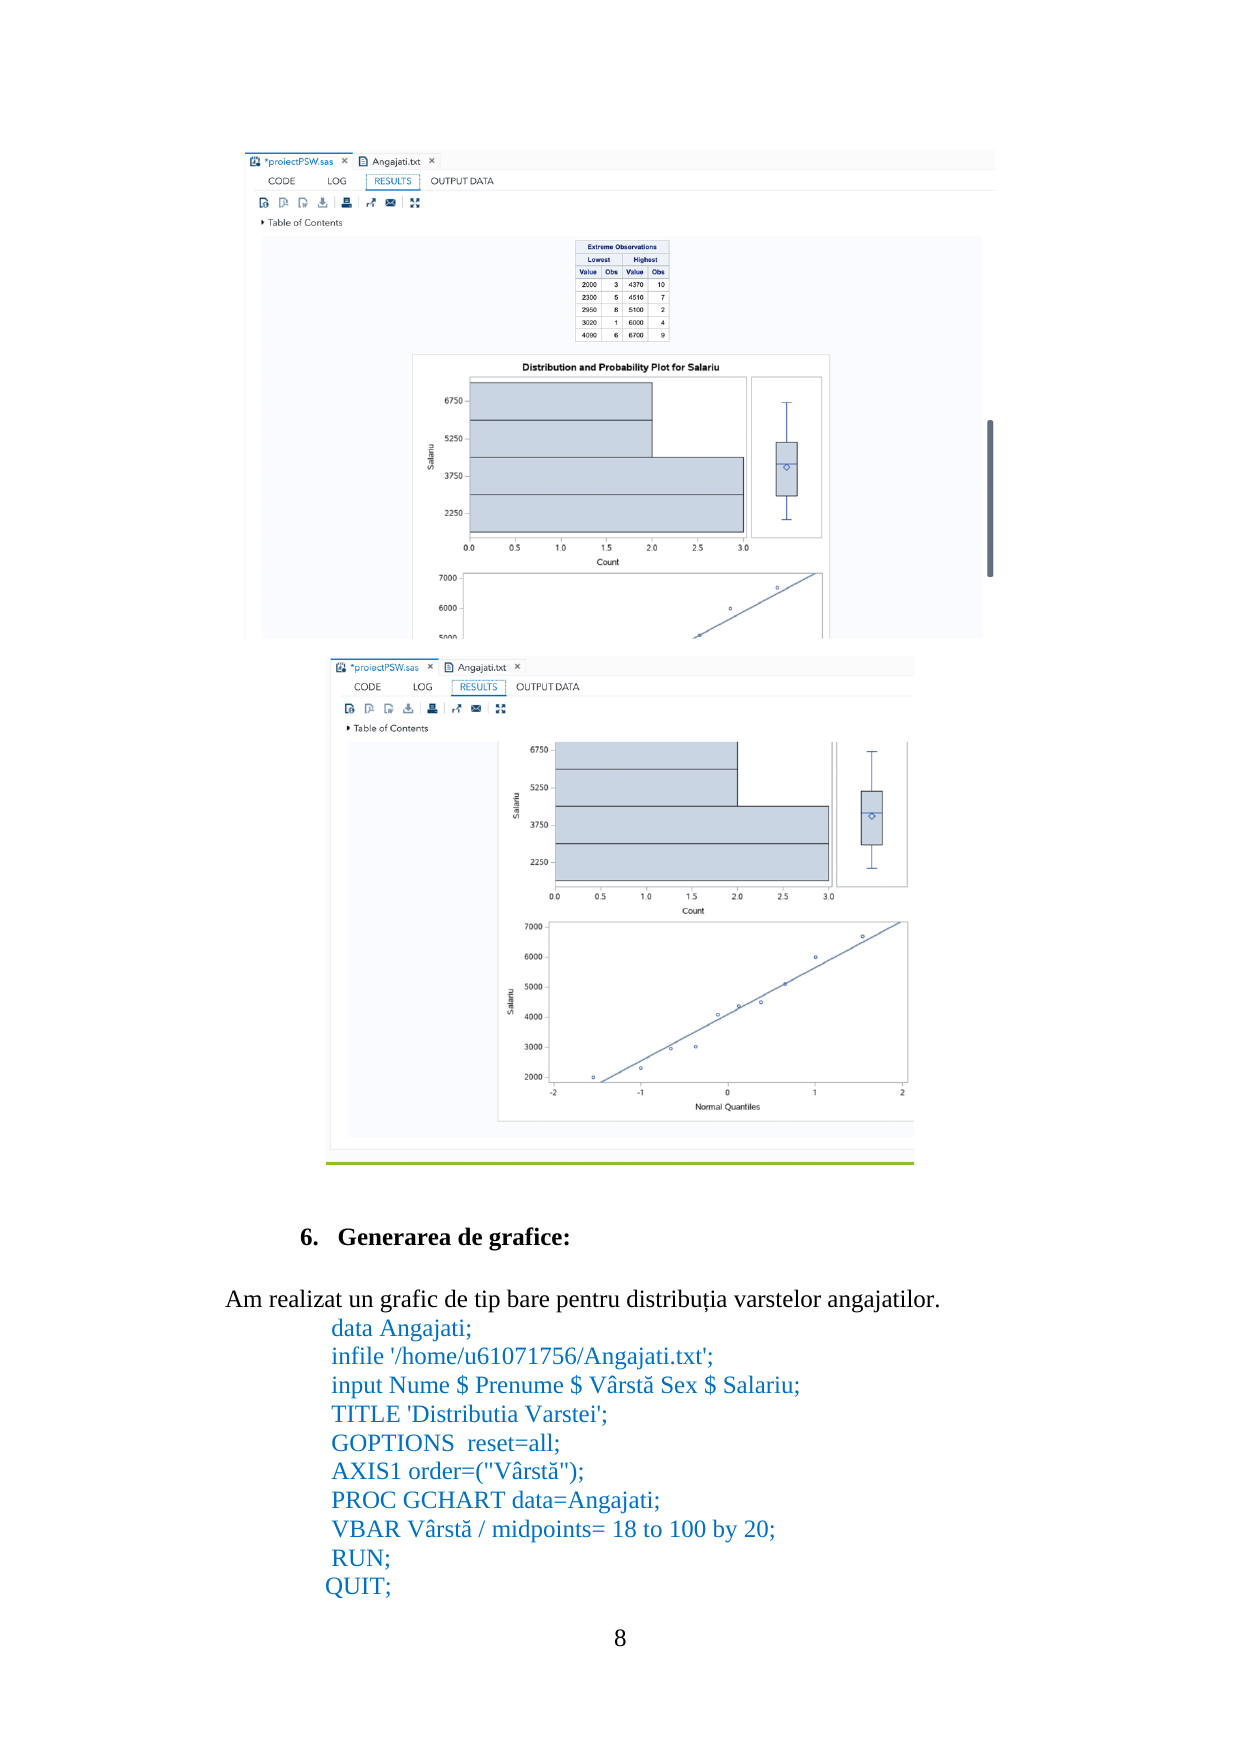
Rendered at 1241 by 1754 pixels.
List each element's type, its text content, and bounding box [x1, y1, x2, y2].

text data Angajati; [150, 1313, 1090, 1341]
text TITLE 'Distributia Varstei'; [225, 1399, 1090, 1428]
list Generarea de grafice: [300, 1222, 1090, 1251]
text RUN; [225, 1543, 1090, 1571]
text input Nume $ Prenume $ Vârstă Sex $ Salariu; [225, 1370, 1090, 1399]
text AXIS1 order=("Vârstă"); [225, 1456, 1090, 1485]
picture [245, 150, 995, 643]
text PROC GCHART data=Angajati; [225, 1485, 1090, 1514]
text QUIT; [225, 1571, 1090, 1600]
text GOPTIONS reset=all; [225, 1428, 1090, 1456]
picture [326, 656, 915, 1165]
text VBAR Vârstă / midpoints= 18 to 100 by 20; [225, 1514, 1090, 1543]
text infile '/home/u61071756/Angajati.txt'; [225, 1341, 1090, 1370]
text Am realizat un grafic de tip bare pentru distribuția varstelor angajatilor. [150, 1284, 1090, 1313]
